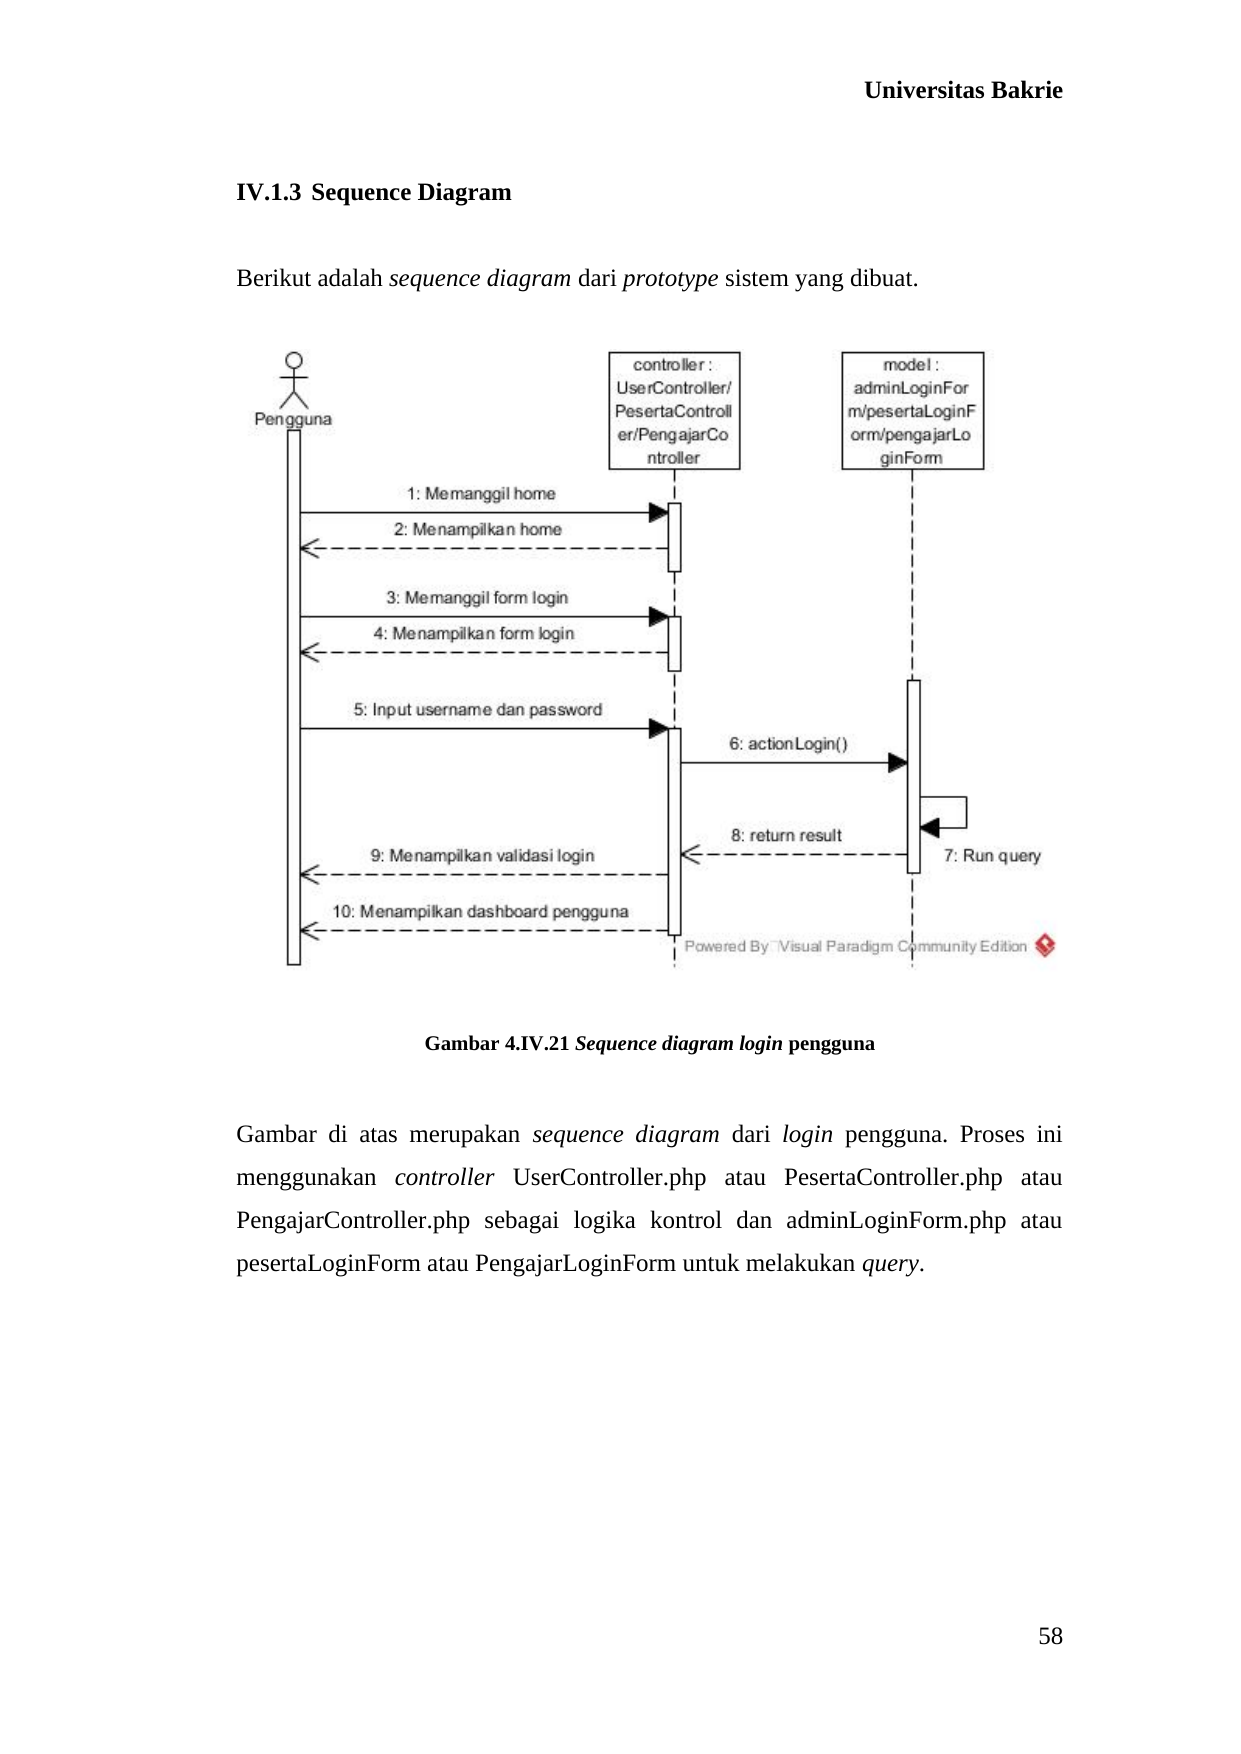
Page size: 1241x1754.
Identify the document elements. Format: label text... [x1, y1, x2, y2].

text Gambar di atas merupakan sequence diagram dari login pengguna. Proses ini menggunakan controller UserController.php atau PesertaController.php atau PengajarController.php sebagai logika kontrol dan adminLoginForm.php atau pesertaLoginForm atau PengajarLoginForm untuk melakukan query. [236, 1119, 1063, 1277]
subtitle Sequence Diagram [236, 177, 1063, 206]
picture [236, 349, 1064, 972]
text Berikut adalah sequence diagram dari prototype sistem yang dibuat. [236, 263, 1063, 292]
